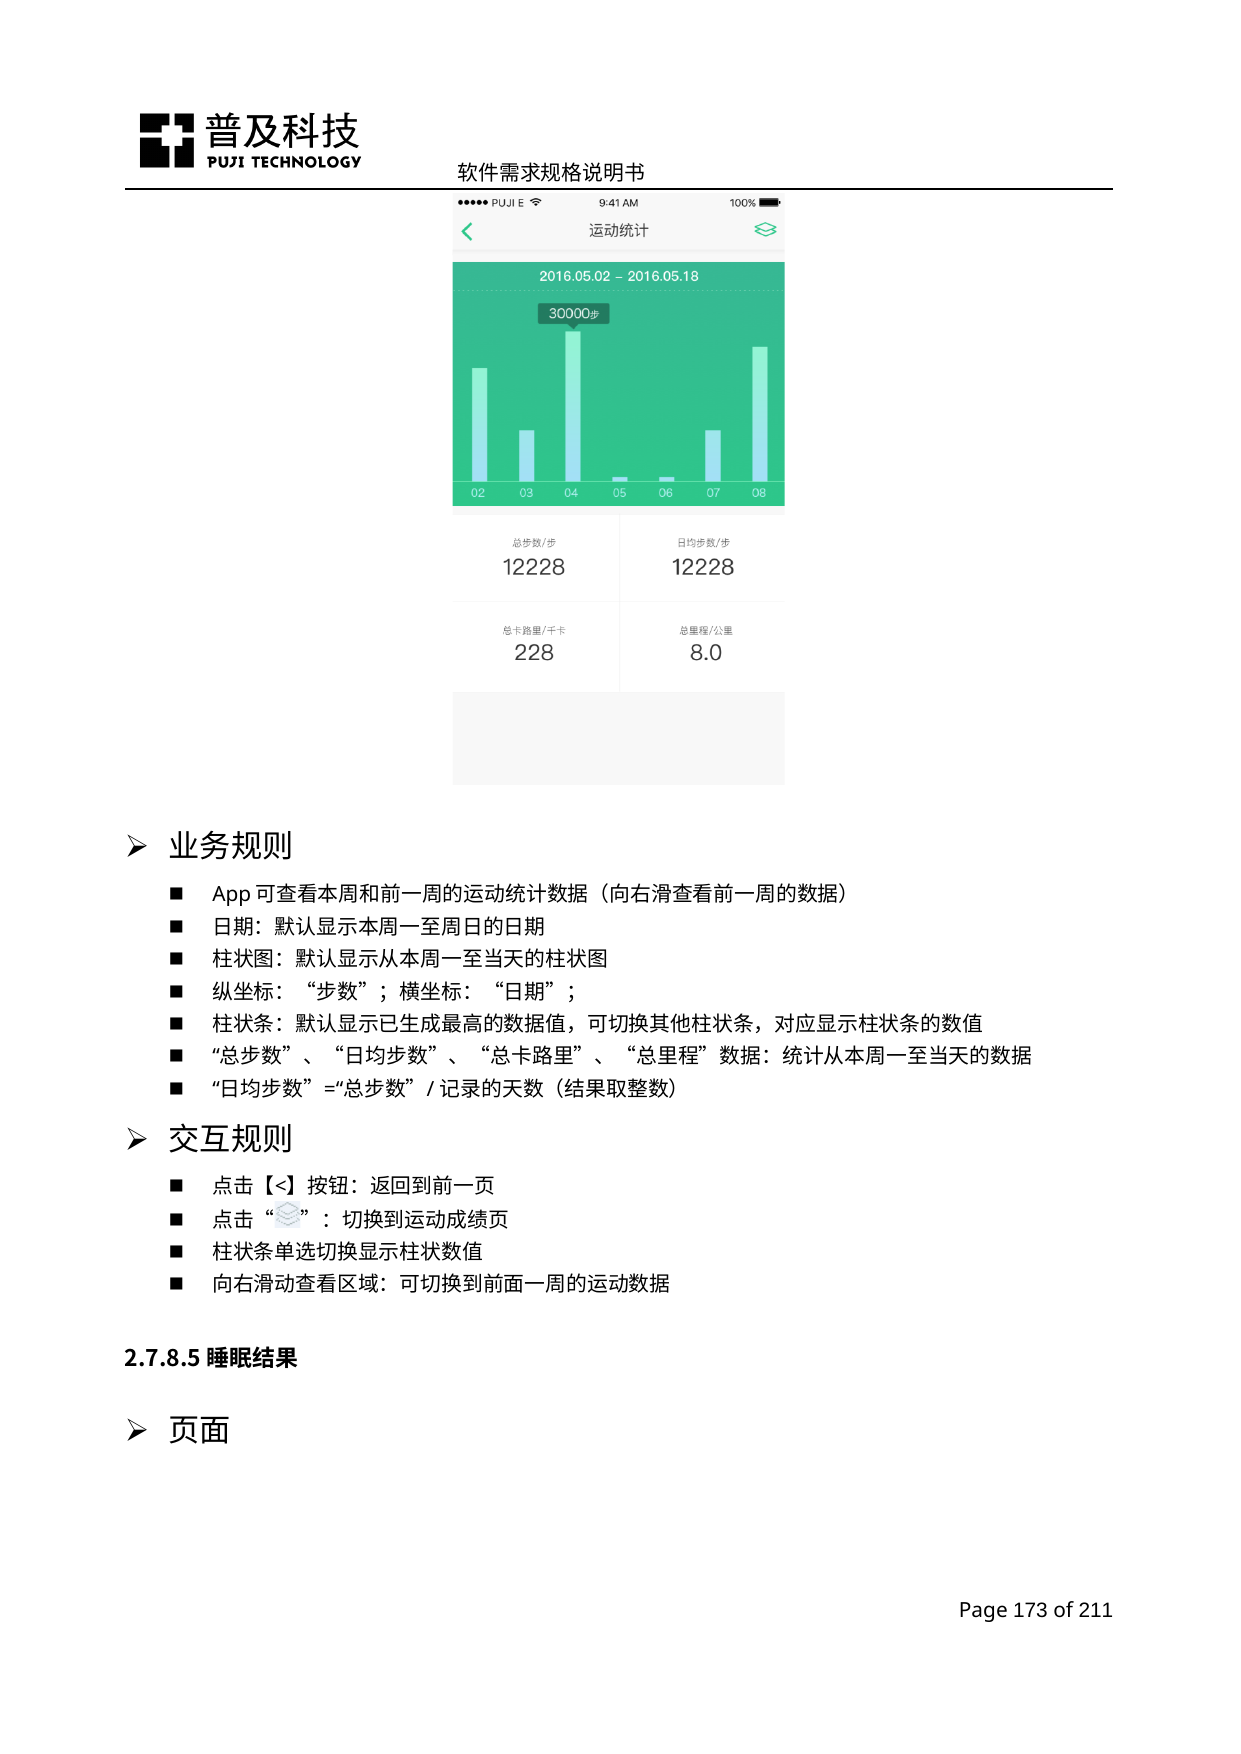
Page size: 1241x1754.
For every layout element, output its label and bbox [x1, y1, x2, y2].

picture [274, 1201, 301, 1228]
picture [124, 103, 365, 180]
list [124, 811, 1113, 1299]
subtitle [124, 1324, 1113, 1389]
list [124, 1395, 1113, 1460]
picture [452, 193, 785, 785]
